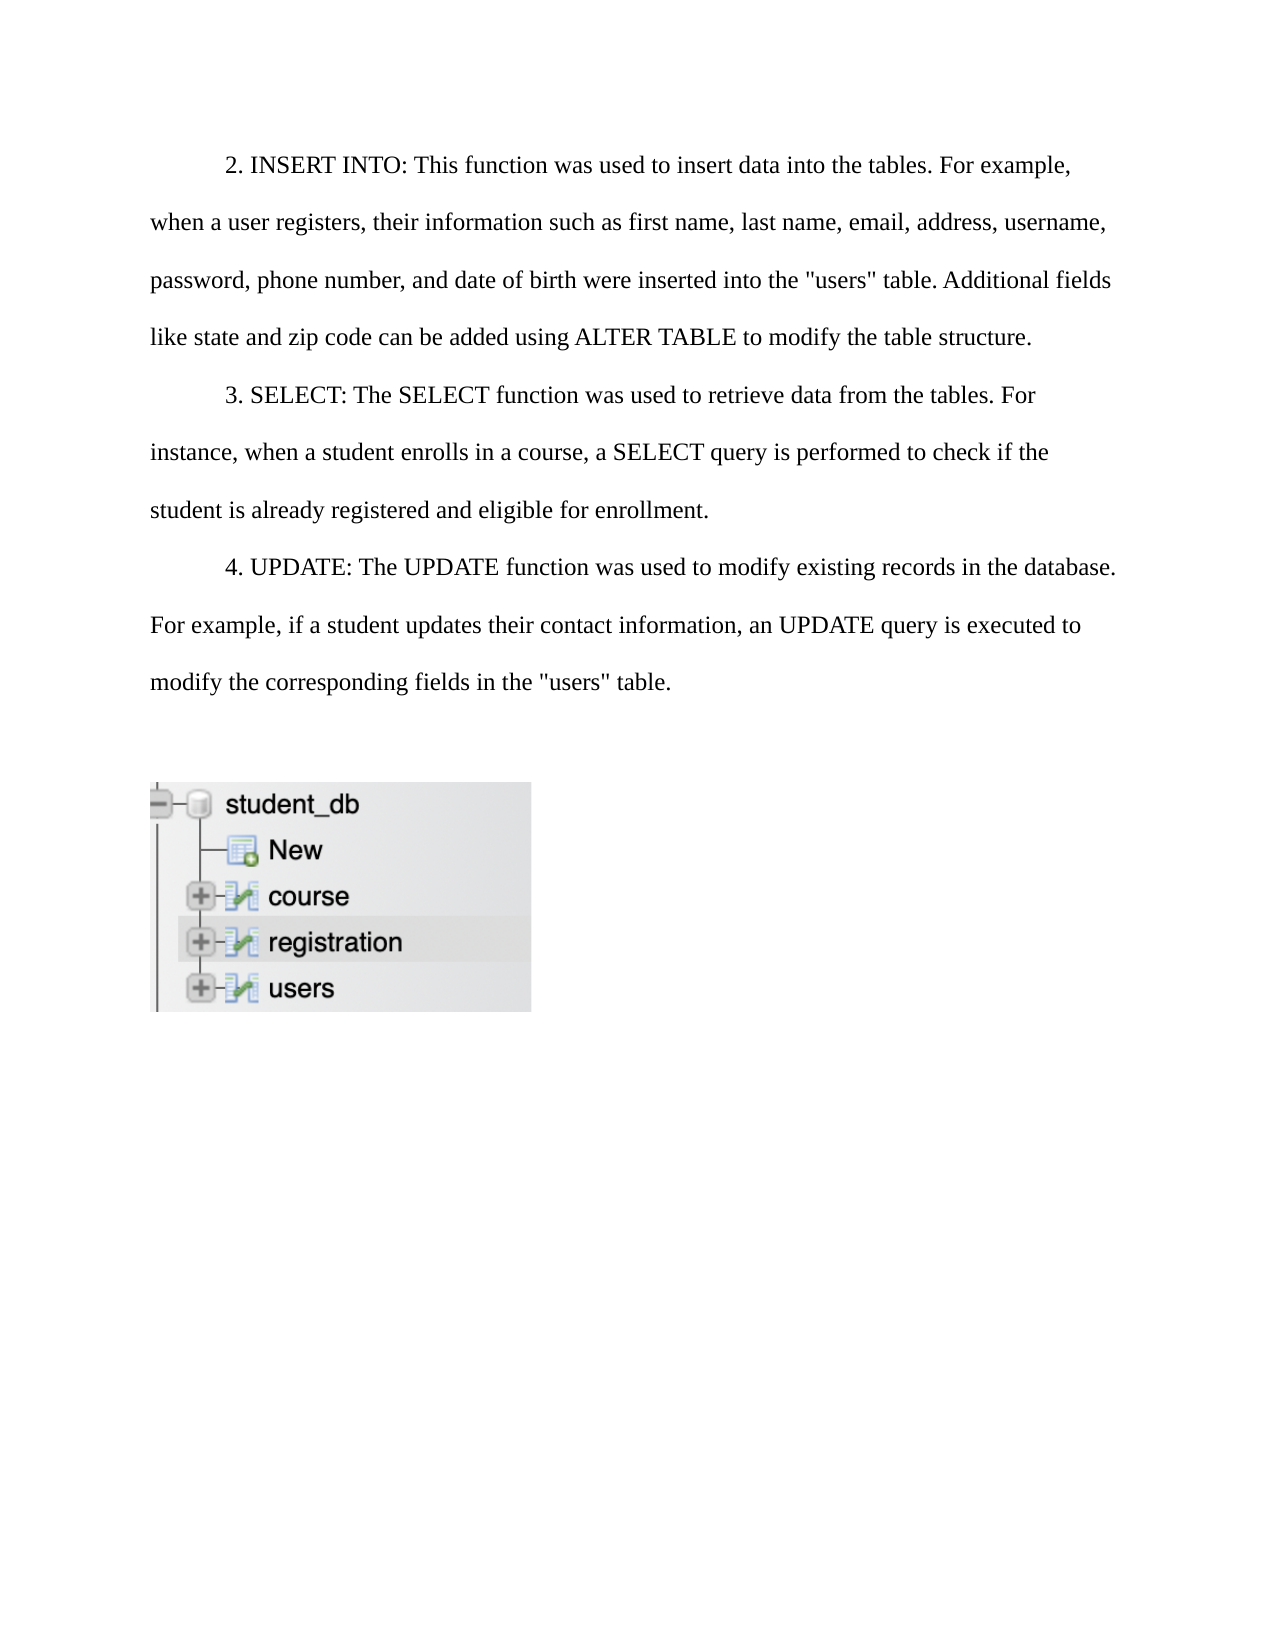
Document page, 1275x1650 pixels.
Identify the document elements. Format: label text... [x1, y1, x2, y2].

text 4. UPDATE: The UPDATE function was used to modify existing records in the database. For example, if a student updates their contact information, an UPDATE query is executed to modify the corresponding fields in the "users" table. [150, 552, 1125, 696]
picture [150, 782, 532, 1012]
text 3. SELECT: The SELECT function was used to retrieve data from the tables. For instance, when a student enrolls in a course, a SELECT query is performed to check if the student is already registered and eligible for enrollment. [150, 380, 1125, 524]
text 2. INSERT INTO: This function was used to insert data into the tables. For example, when a user registers, their information such as first name, last name, email, address, username, password, phone number, and date of birth were inserted into the "users" table. Additional fields like state and zip code can be added using ALTER TABLE to modify the table structure. [150, 150, 1125, 351]
